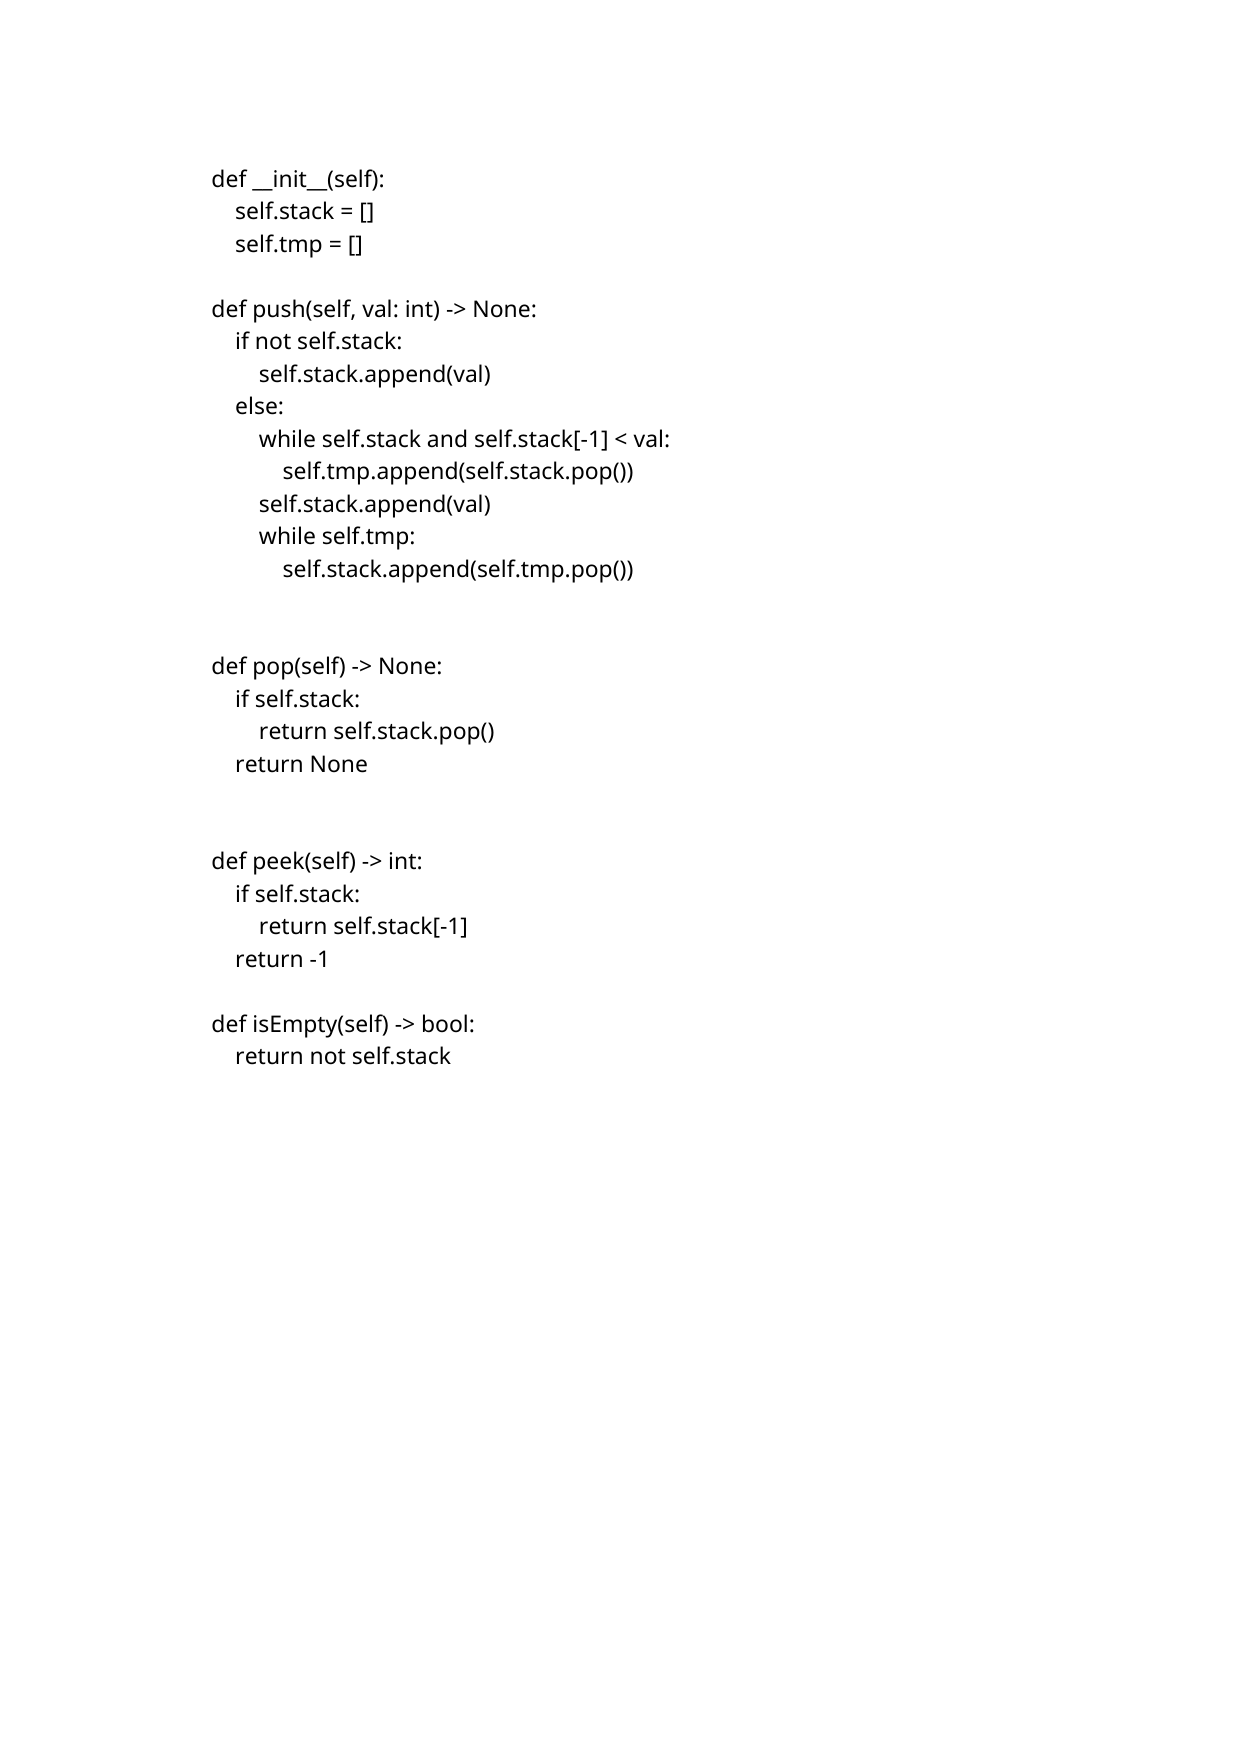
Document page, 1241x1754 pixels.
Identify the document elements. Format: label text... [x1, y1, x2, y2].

text def isEmpty(self) -> bool: [187, 1007, 1053, 1039]
text while self.tmp: [187, 519, 1053, 552]
text self.tmp.append(self.stack.pop()) [187, 454, 1053, 487]
text return self.stack.pop() [187, 714, 1053, 747]
text def push(self, val: int) -> None: [187, 292, 1053, 324]
text self.stack.append(val) [187, 357, 1053, 389]
text self.stack = [] [187, 194, 1053, 227]
text while self.stack and self.stack[-1] < val: [187, 422, 1053, 454]
text if not self.stack: [187, 324, 1053, 357]
text self.stack.append(val) [187, 487, 1053, 519]
text else: [187, 389, 1053, 422]
text def __init__(self): [187, 162, 1053, 194]
text def peek(self) -> int: [187, 844, 1053, 877]
text self.stack.append(self.tmp.pop()) [187, 552, 1053, 584]
text return -1 [187, 942, 1053, 974]
text return self.stack[-1] [187, 909, 1053, 942]
text return not self.stack [187, 1039, 1053, 1072]
text self.tmp = [] [187, 227, 1053, 259]
text if self.stack: [187, 877, 1053, 909]
text return None [187, 747, 1053, 779]
text def pop(self) -> None: [187, 649, 1053, 682]
text if self.stack: [187, 682, 1053, 714]
